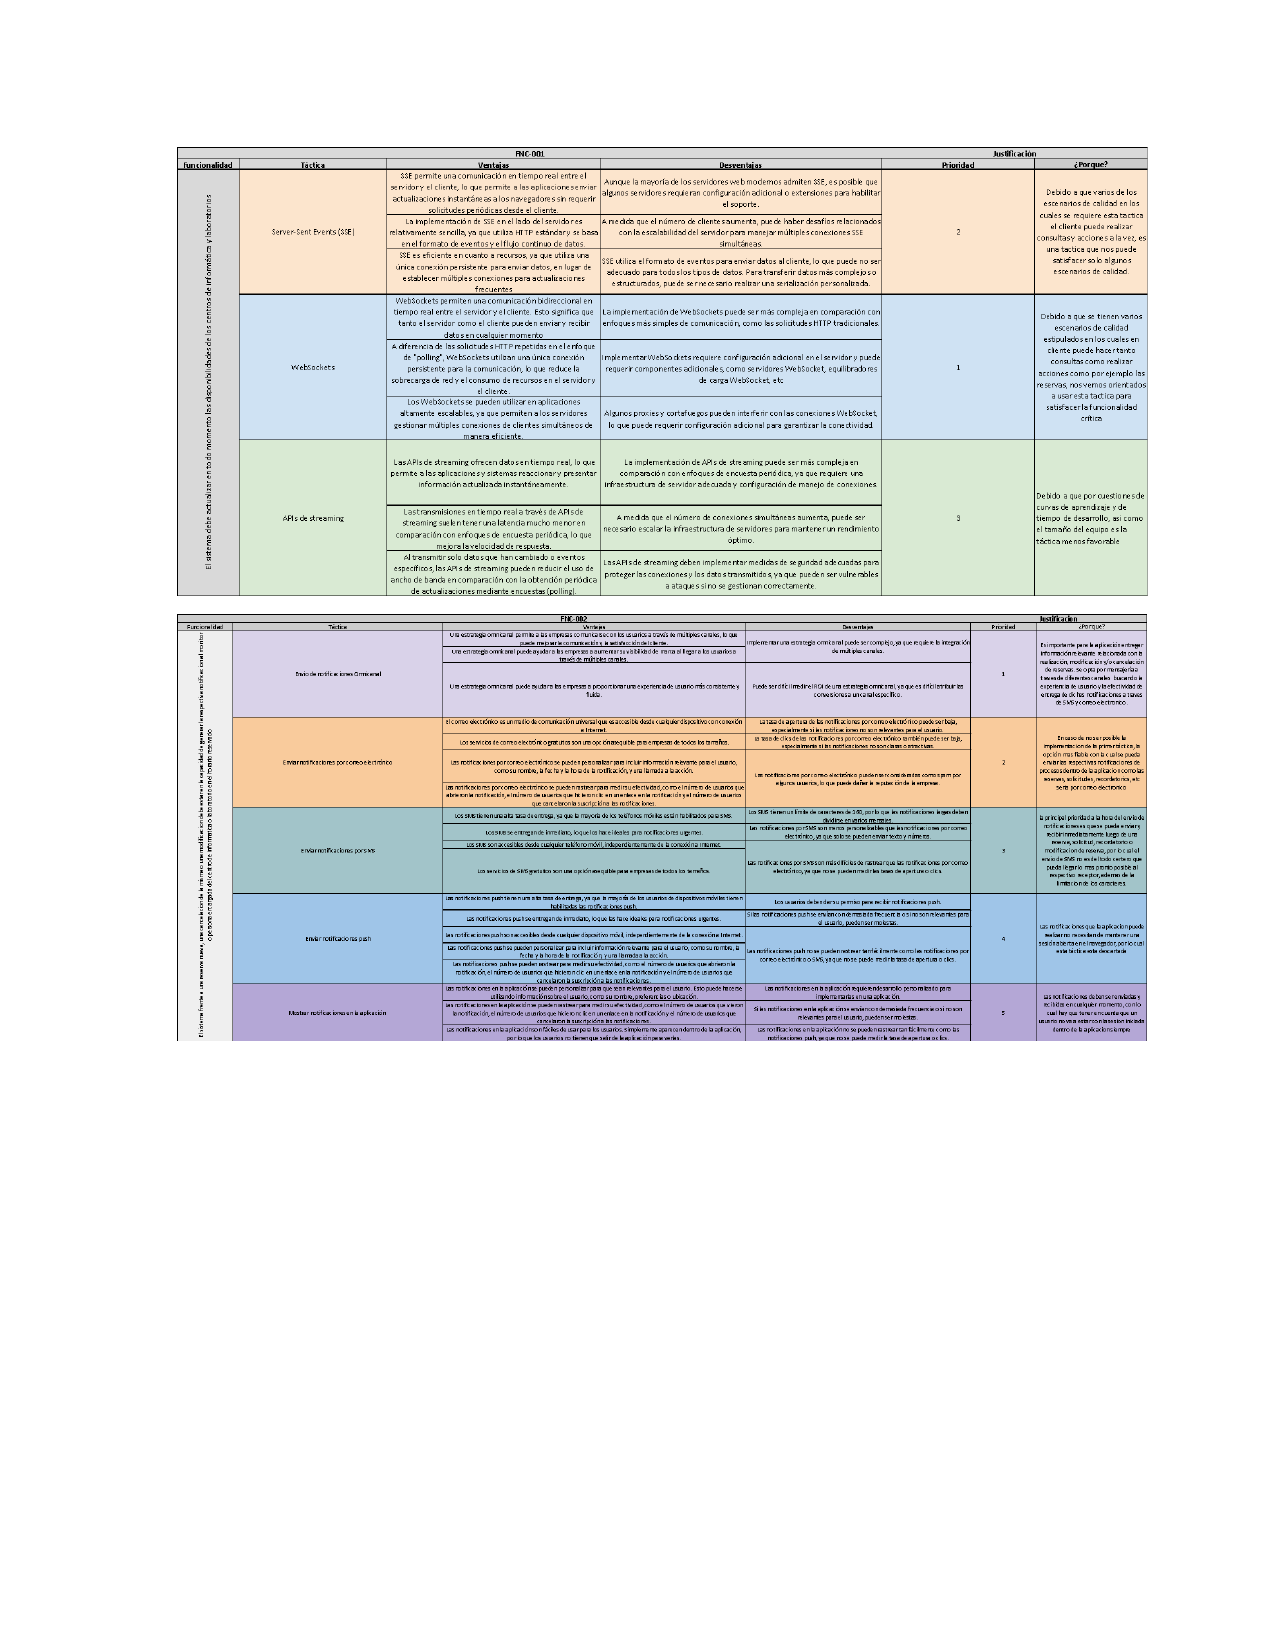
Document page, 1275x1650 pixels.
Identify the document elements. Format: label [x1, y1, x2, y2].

picture [177, 614, 1147, 1041]
picture [177, 147, 1148, 596]
